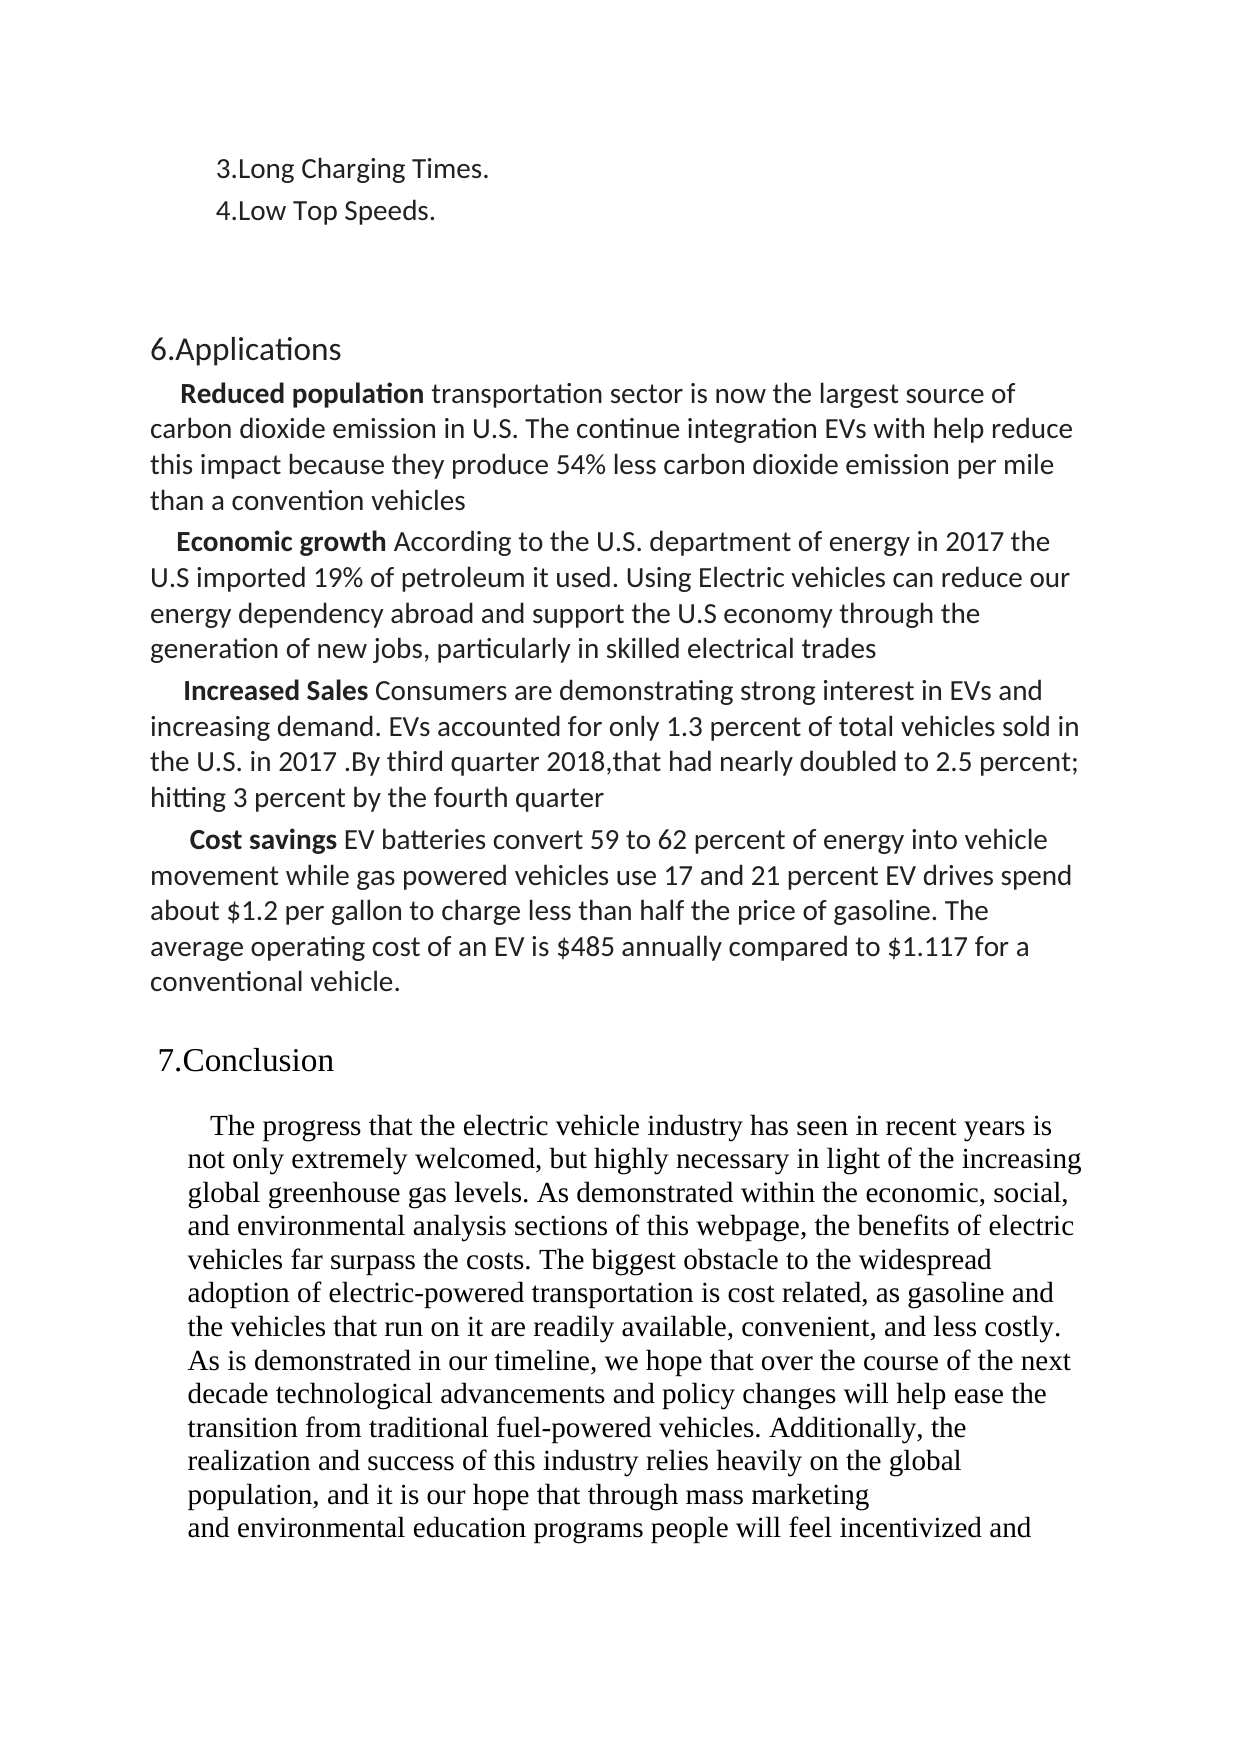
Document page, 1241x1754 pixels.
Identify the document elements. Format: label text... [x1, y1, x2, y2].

text 3.Long Charging Times. [150, 150, 1090, 186]
text Economic growth According to the U.S. department of energy in 2017 the U.S imported 19% of petroleum it used. Using Electric vehicles can reduce our energy dependency abroad and support the U.S economy through the generation of new jobs, particularly in skilled electrical trades [150, 523, 1090, 666]
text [187, 1108, 1090, 1544]
text Increased Sales Consumers are demonstrating strong interest in EVs and increasing demand. EVs accounted for only 1.3 percent of total vehicles sold in the U.S. in 2017 .By third quarter 2018,that had nearly doubled to 2.5 percent; hitting 3 percent by the fourth quarter [150, 672, 1090, 815]
text 4.Low Top Speeds. [150, 192, 1090, 227]
text Reduced population transportation sector is now the largest source of carbon dioxide emission in U.S. The continue integration EVs with help reduce this impact because they produce 54% less carbon dioxide emission per mile than a convention vehicles [150, 375, 1090, 517]
text 6.Applications [150, 328, 1090, 368]
text 7.Conclusion [150, 1040, 1090, 1079]
text Cost savings EV batteries convert 59 to 62 percent of energy into vehicle movement while gas powered vehicles use 17 and 21 percent EV drives spend about $1.2 per gallon to charge less than half the price of gasoline. The average operating cost of an EV is $485 annually compared to $1.117 for a conventional vehicle. [150, 821, 1090, 999]
